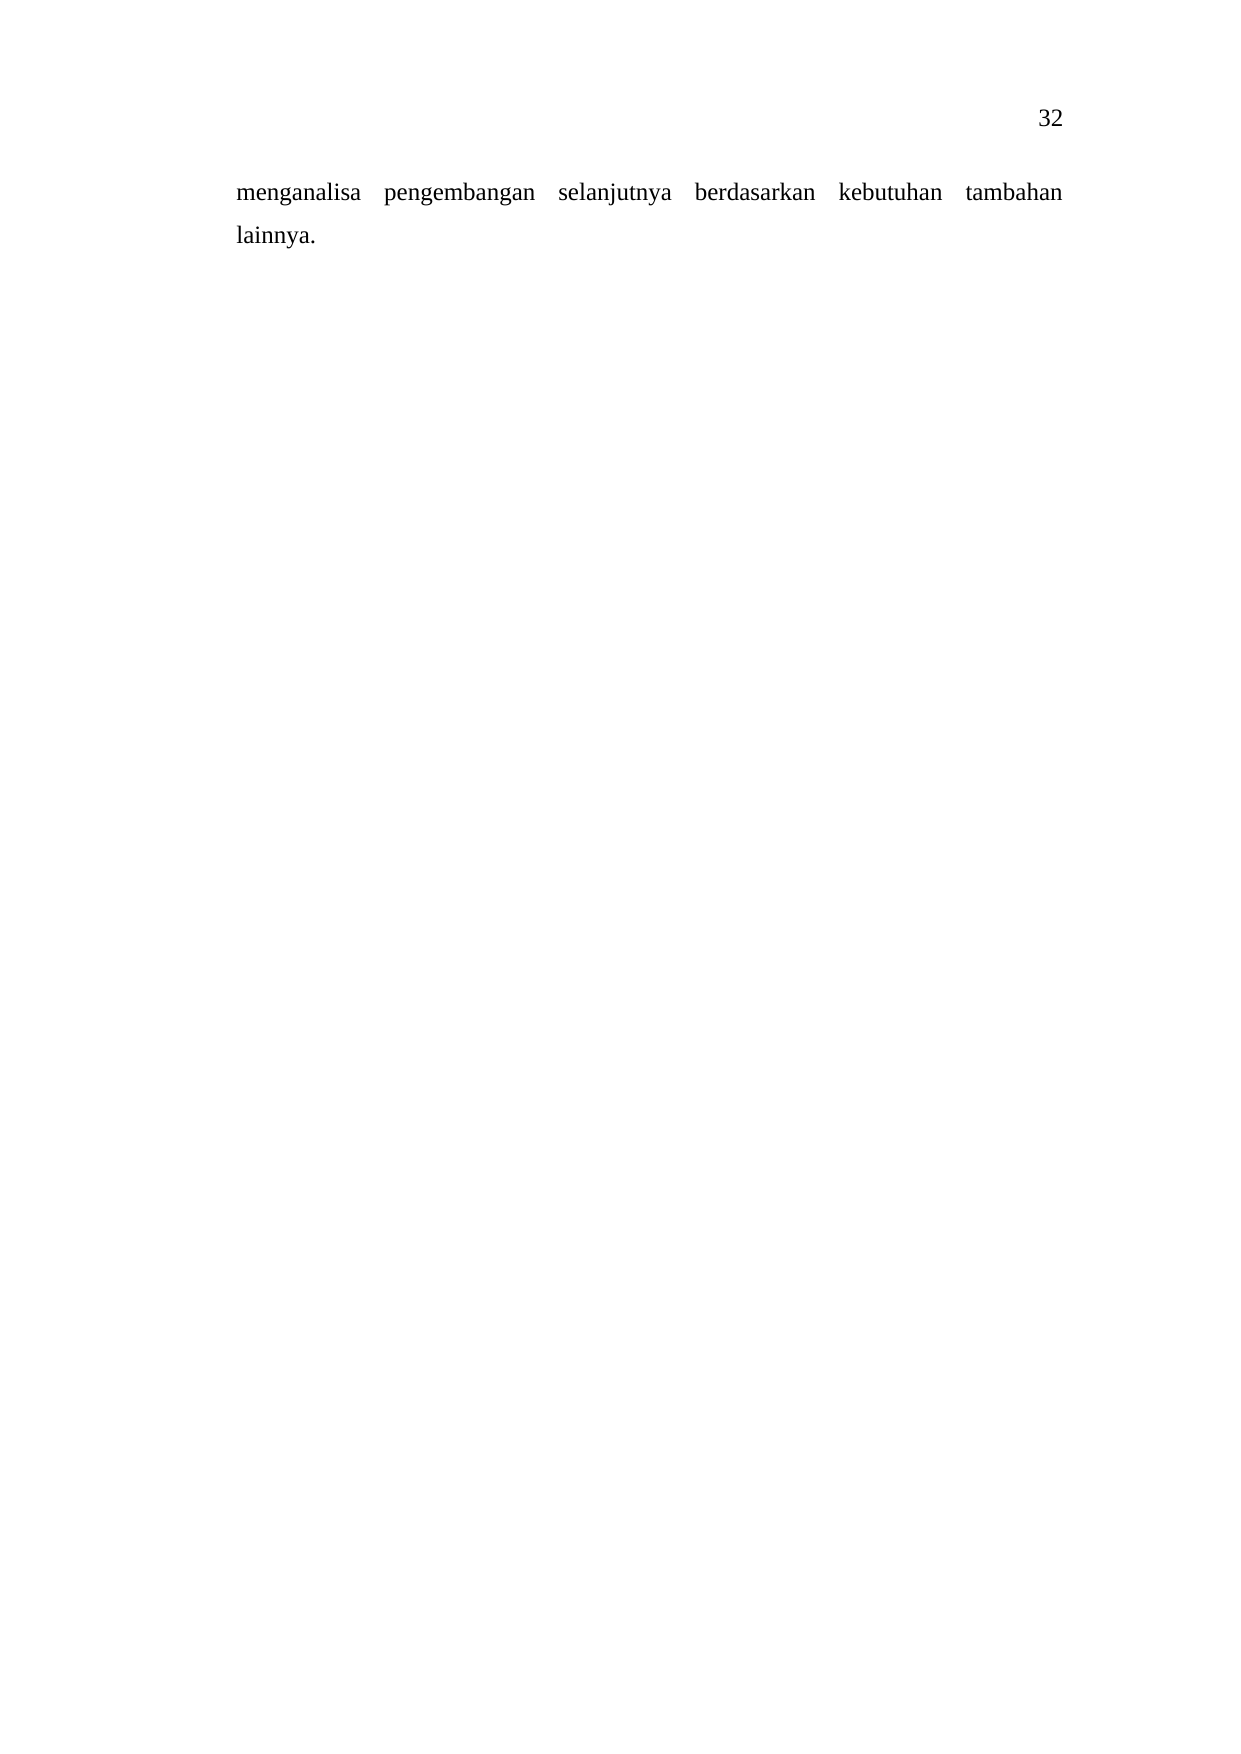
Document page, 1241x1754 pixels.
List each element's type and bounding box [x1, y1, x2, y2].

text [236, 177, 1063, 249]
